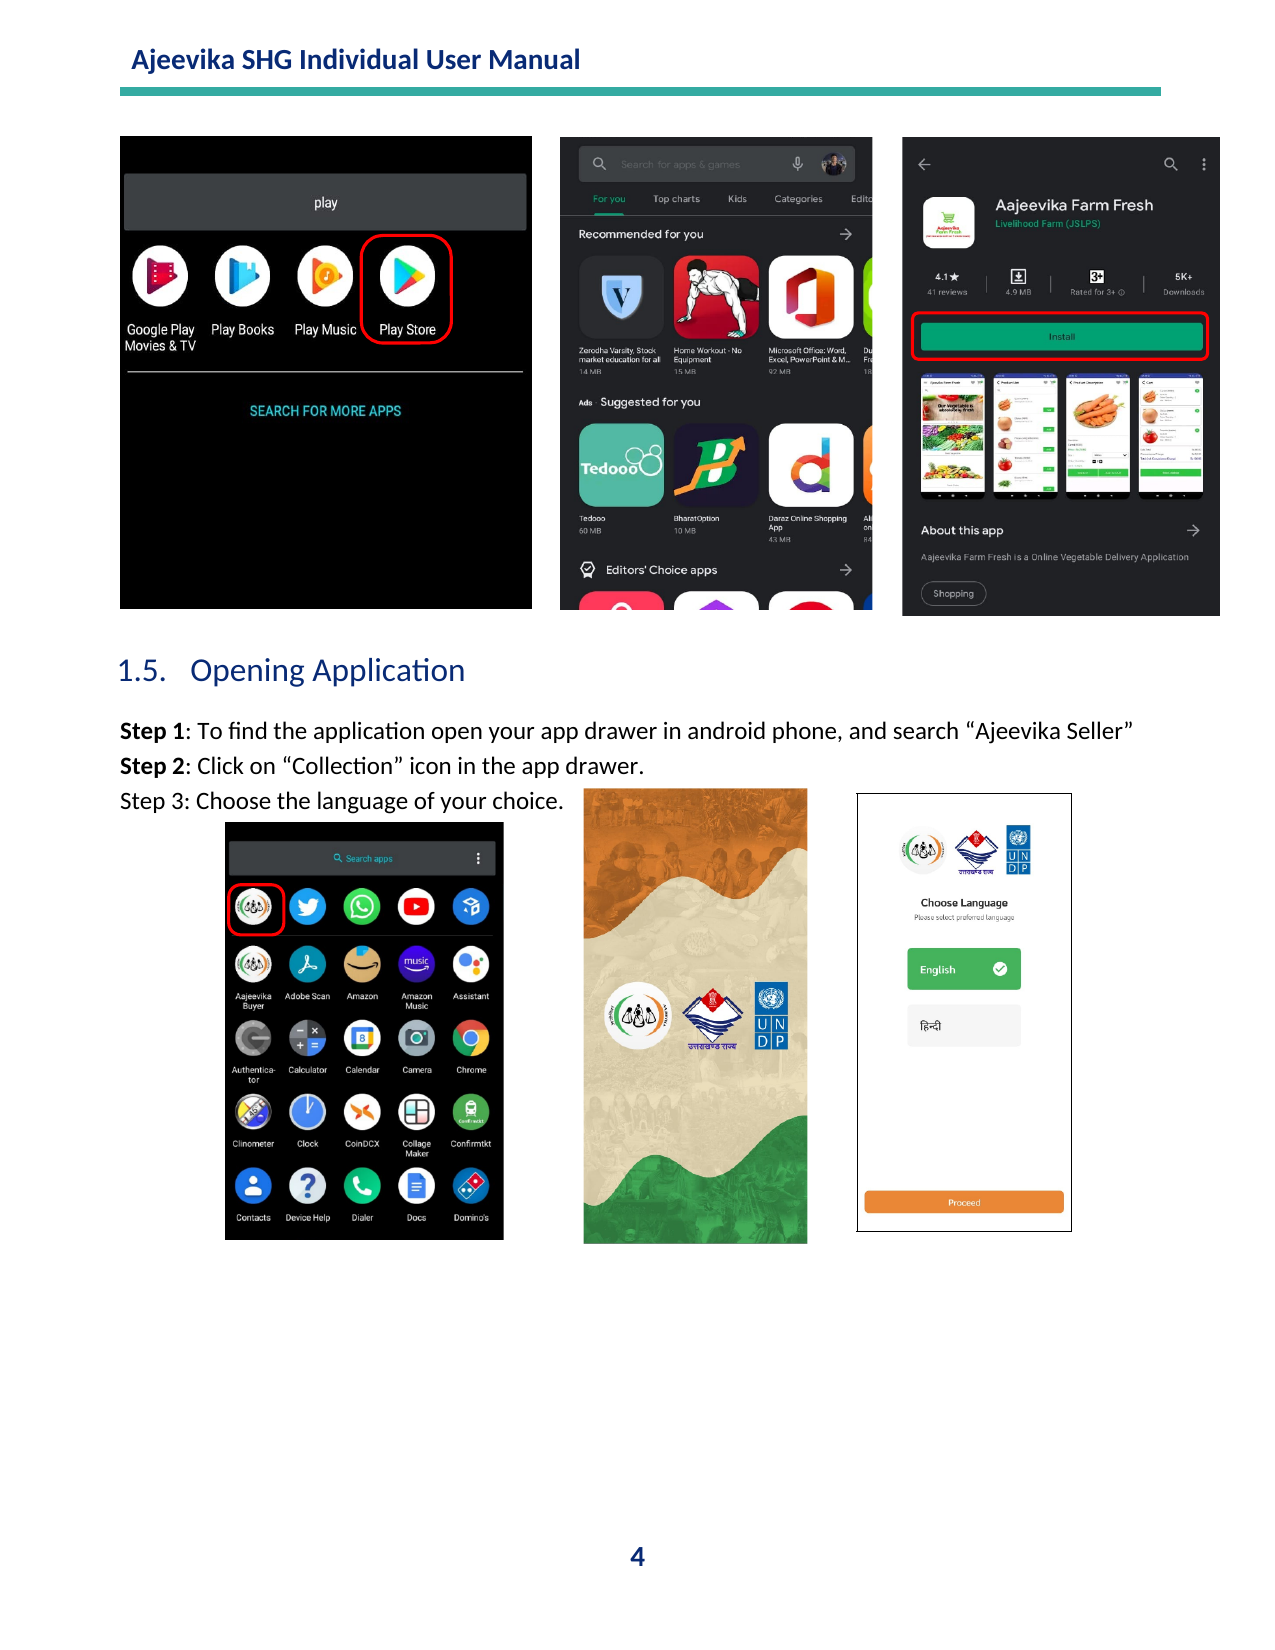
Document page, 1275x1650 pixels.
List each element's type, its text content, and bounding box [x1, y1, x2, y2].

subtitle Opening Application [116, 649, 1155, 690]
picture [120, 136, 532, 609]
picture [560, 137, 873, 610]
text Step 2: Click on “Collection” icon in the app drawer. [120, 750, 1155, 781]
text Step 1: To find the application open your app drawer in android phone, and search “Ajeevika Seller” [120, 715, 1155, 746]
picture [902, 137, 1220, 616]
picture [225, 822, 504, 1240]
picture [858, 794, 1071, 1231]
text Step 3: Choose the language of your choice. [120, 785, 1155, 816]
picture [583, 788, 808, 1244]
